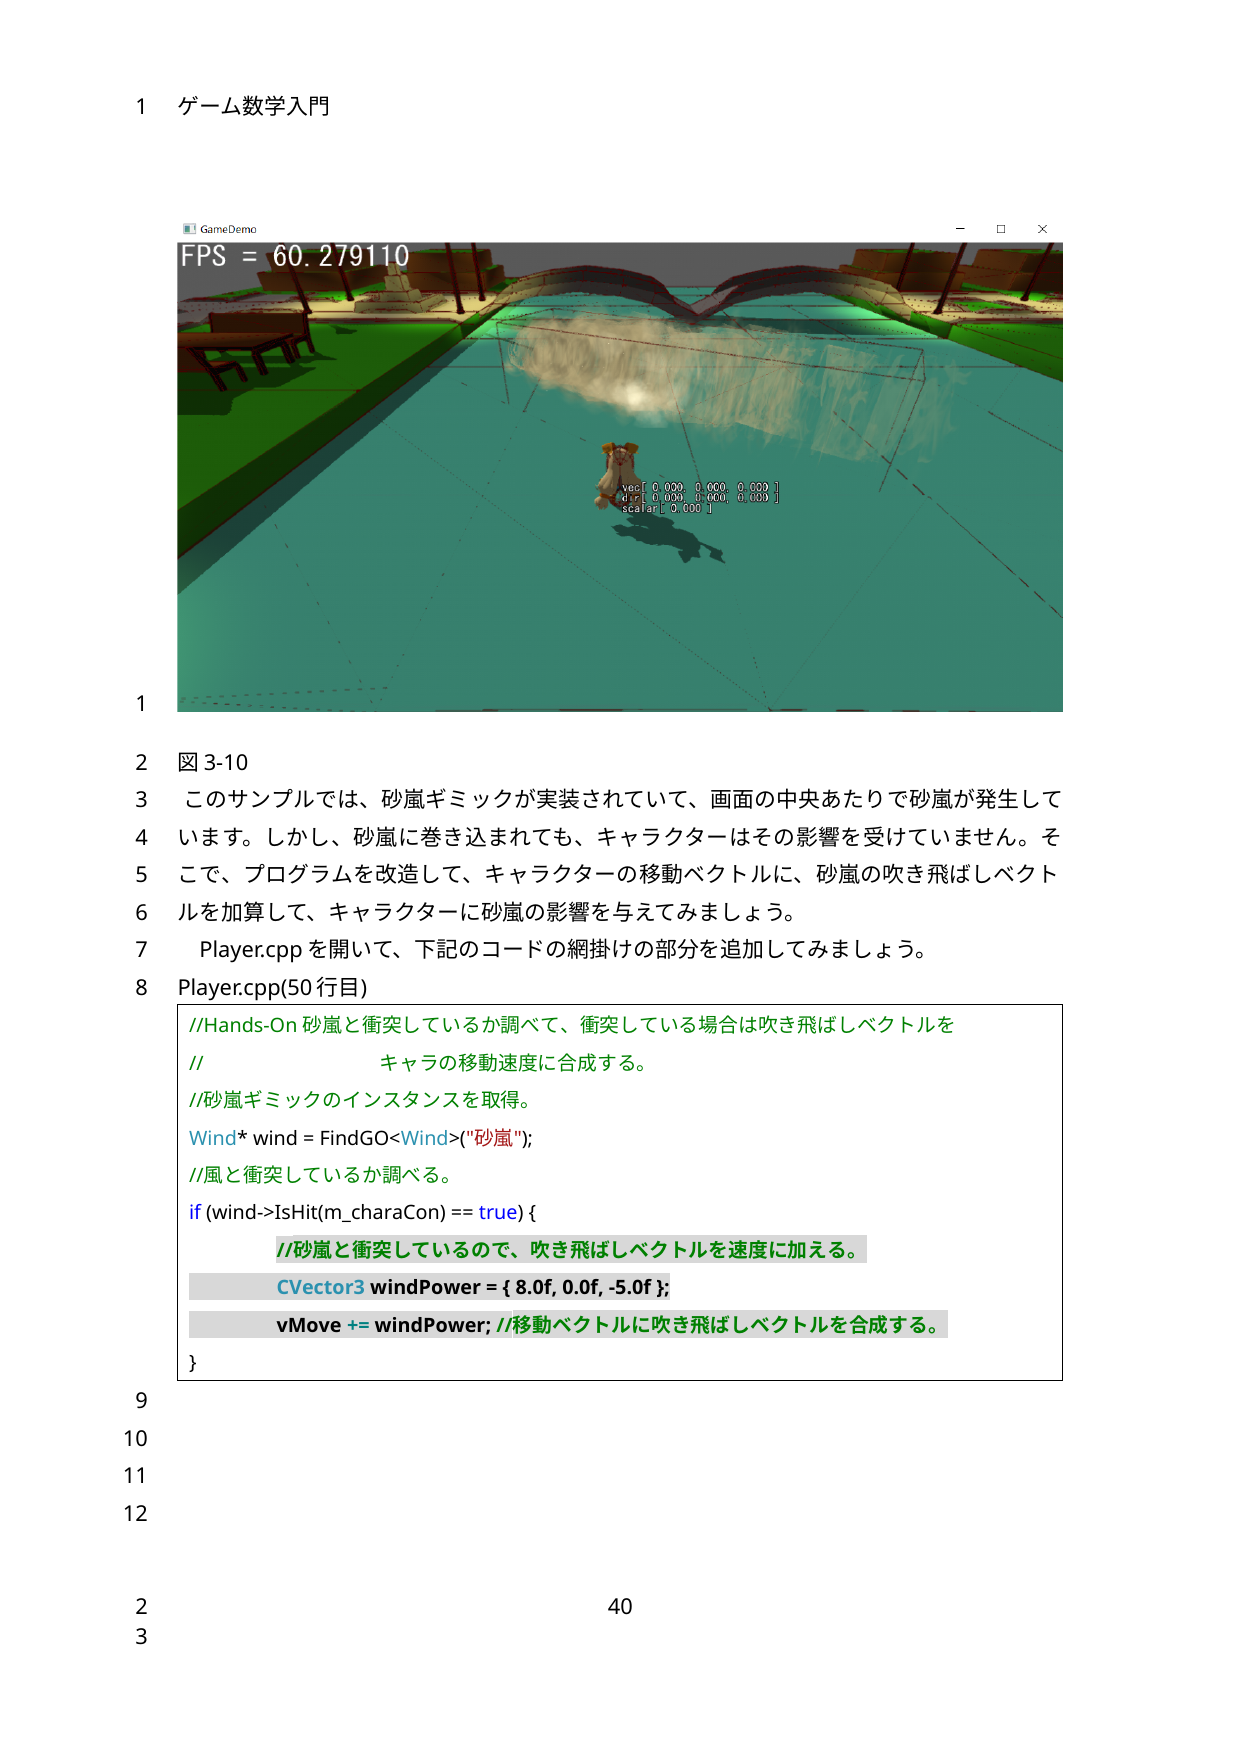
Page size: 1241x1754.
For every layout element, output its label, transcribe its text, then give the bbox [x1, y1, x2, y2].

text 図3-10 [177, 742, 1063, 779]
text このサンプルでは、砂嵐ギミックが実装されていて、画面の中央あたりで砂嵐が発生しています。しかし、砂嵐に巻き込まれても、キャラクターはその影響を受けていません。そこで、プログラムを改造して、キャラクターの移動ベクトルに、砂嵐の吹き飛ばしベクトルを加算して、キャラクターに砂嵐の影響を与えてみましょう。 [177, 779, 1063, 929]
text Player.cpp(50行目) [177, 967, 1063, 1004]
table_header //Hands-On 砂嵐と衝突しているか調べて、衝突している場合は吹き飛ばしベクトルを // キャラの移動速度に合成する。 //砂嵐ギミックのインスタンスを取得。 Wind* wind = FindGO<Wind>("砂嵐"); //風と衝突しているか調べる。 if (wind->IsHit(m_charaCon) == true) { //砂嵐と衝突しているので、吹き飛ばしベクトルを速度に加える。 CVector3 windPower = { 8.0f, 0.0f, -5.0f }; vMove += windPower; //移動ベクトルに吹き飛ばしベクトルを合成する。 } [178, 1005, 1062, 1380]
picture [177, 216, 1063, 712]
text Player.cppを開いて、下記のコードの網掛けの部分を追加してみましょう。 [177, 929, 1063, 967]
